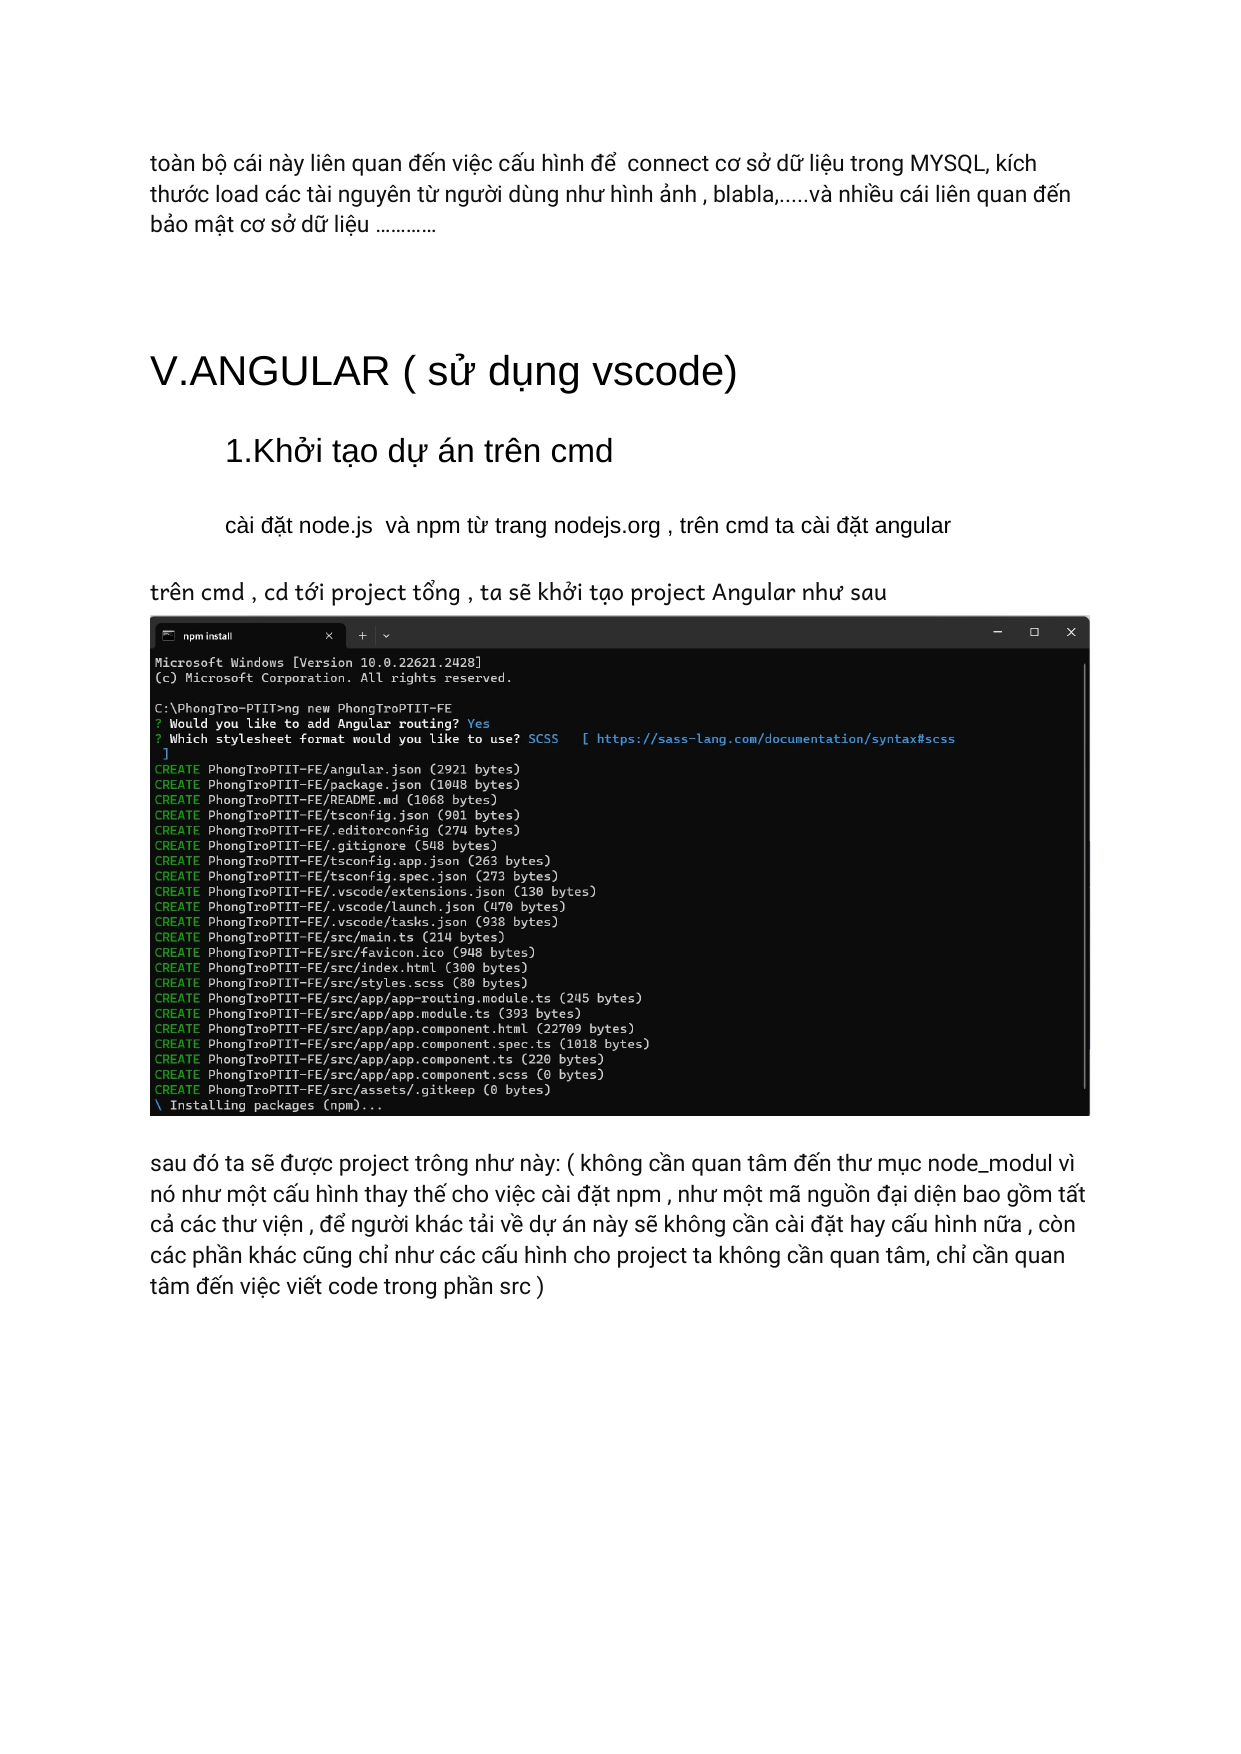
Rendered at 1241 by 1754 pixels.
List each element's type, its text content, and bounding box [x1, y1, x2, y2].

text sau đó ta sẽ được project trông như này: ( không cần quan tâm đến thư mục node_modul vì nó như một cấu hình thay thế cho việc cài đặt npm , như một mã nguồn đại diện bao gồm tất cả các thư viện , để người khác tải về dự án này sẽ không cần cài đặt hay cấu hình nữa , còn các phần khác cũng chỉ như các cấu hình cho project ta không cần quan tâm, chỉ cần quan tâm đến việc viết code trong phần src ) [150, 1150, 1090, 1300]
text trên cmd , cd tới project tổng , ta sẽ khởi tạo project Angular như sau [150, 573, 1090, 610]
picture [150, 615, 1091, 1116]
subtitle V.ANGULAR ( sử dụng vscode) [150, 346, 1090, 394]
text toàn bộ cái này liên quan đến việc cấu hình để connect cơ sở dữ liệu trong MYSQL, kích thước load các tài nguyên từ người dùng như hình ảnh , blabla,.....và nhiều cái liên quan đến bảo mật cơ sở dữ liệu ………… [150, 150, 1090, 238]
subtitle 1.Khởi tạo dự án trên cmd [225, 431, 1090, 470]
text cài đặt node.js và npm từ trang nodejs.org , trên cmd ta cài đặt angular [225, 512, 1090, 539]
